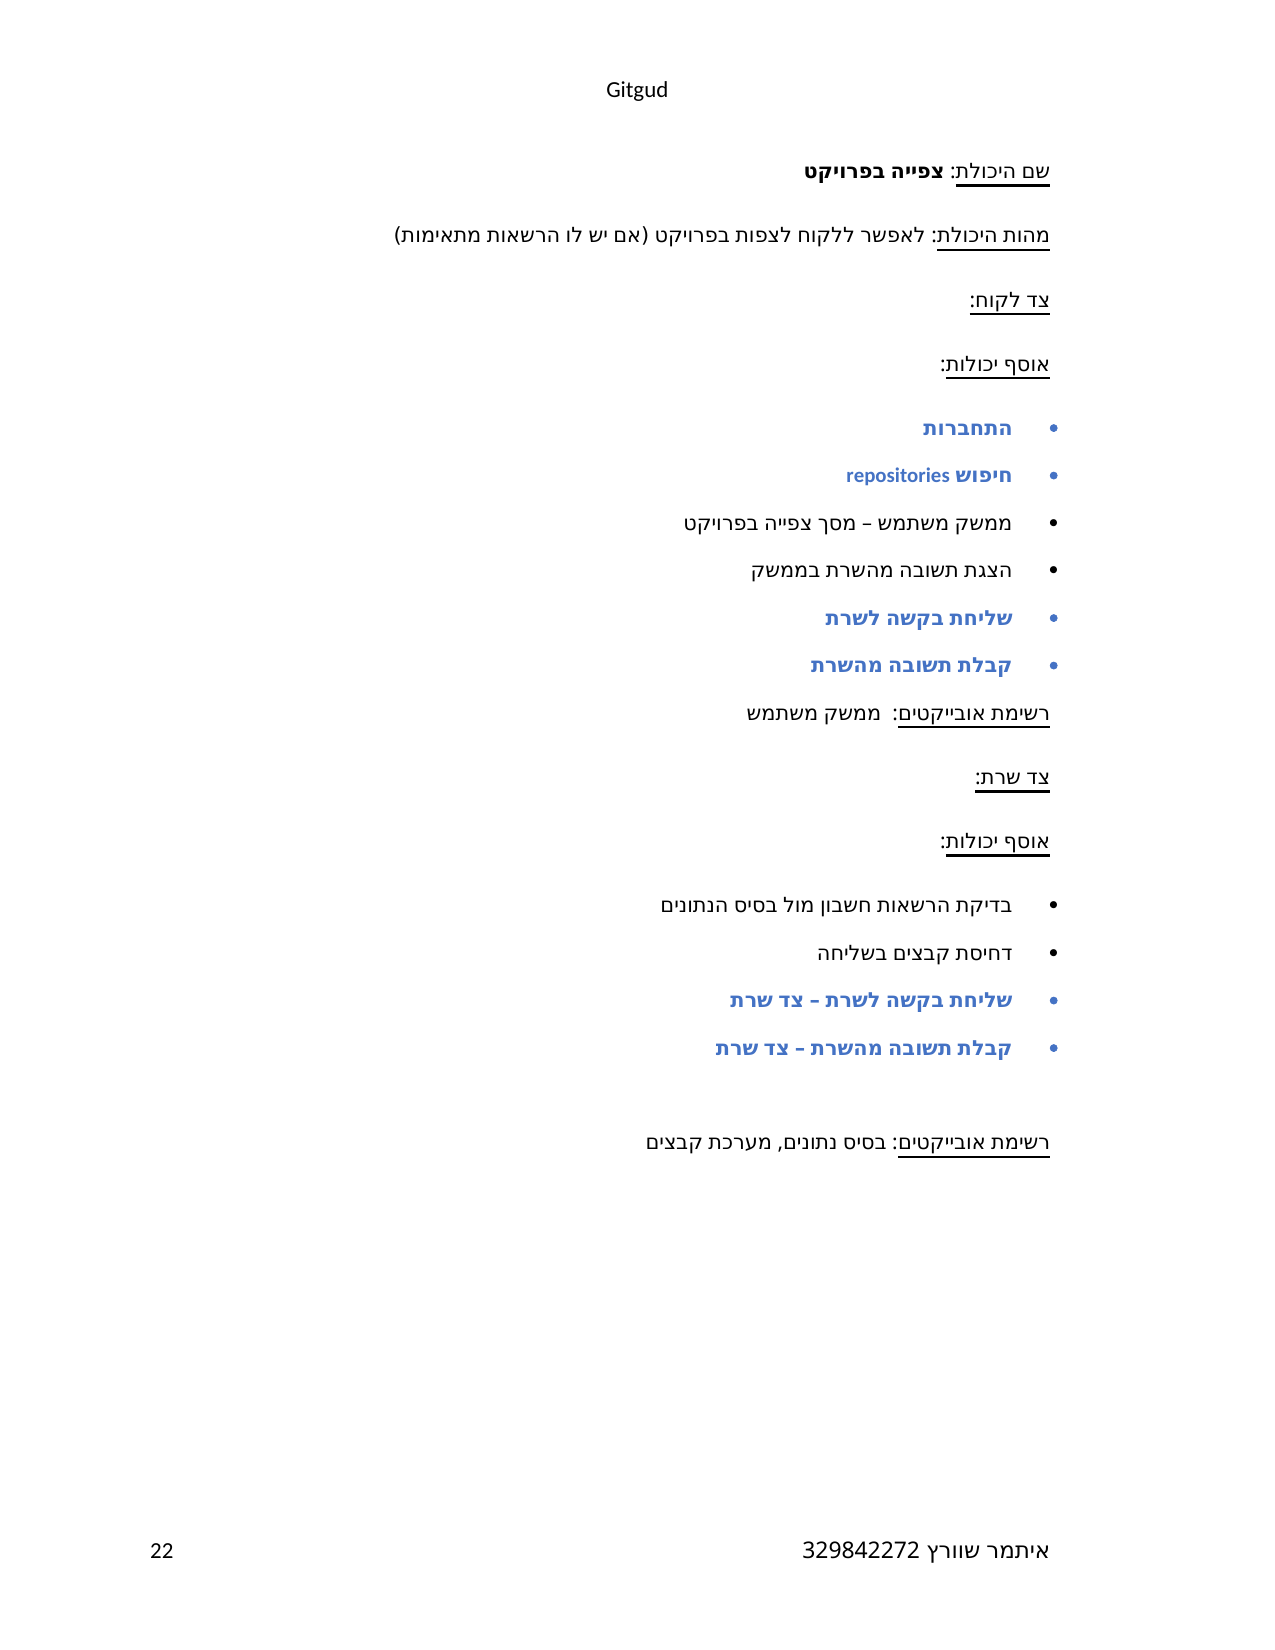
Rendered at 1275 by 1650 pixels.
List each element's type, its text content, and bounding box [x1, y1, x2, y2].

text אוסף יכולות: [150, 342, 1050, 387]
text שם היכולת: צפייה בפרויקט [150, 150, 1050, 194]
list דחיסת קבצים בשליחה [150, 932, 1050, 976]
text רשימת אובייקטים: ממשק משתמש [150, 692, 1125, 736]
list ממשק משתמש – מסך צפייה בפרויקט [150, 502, 1050, 546]
text מהות היכולת: לאפשר ללקוח לצפות בפרויקט (אם יש לו הרשאות מתאימות) [150, 214, 1050, 258]
list בדיקת הרשאות חשבון מול בסיס הנתונים [150, 884, 1050, 928]
text צד לקוח: [150, 278, 1050, 322]
list שליחת בקשה לשרת [150, 597, 1050, 641]
list קבלת תשובה מהשרת [150, 644, 1050, 688]
text צד שרת: [150, 756, 1050, 800]
text אוסף יכולות: [150, 820, 1050, 864]
list שליחת בקשה לשרת – צד שרת [150, 979, 1050, 1023]
list התחברות [150, 407, 1050, 451]
list קבלת תשובה מהשרת – צד שרת [150, 1027, 1050, 1071]
list חיפוש repositories [150, 454, 1050, 498]
list הצגת תשובה מהשרת בממשק [150, 549, 1050, 593]
text רשימת אובייקטים: בסיס נתונים, מערכת קבצים [150, 1121, 1125, 1165]
